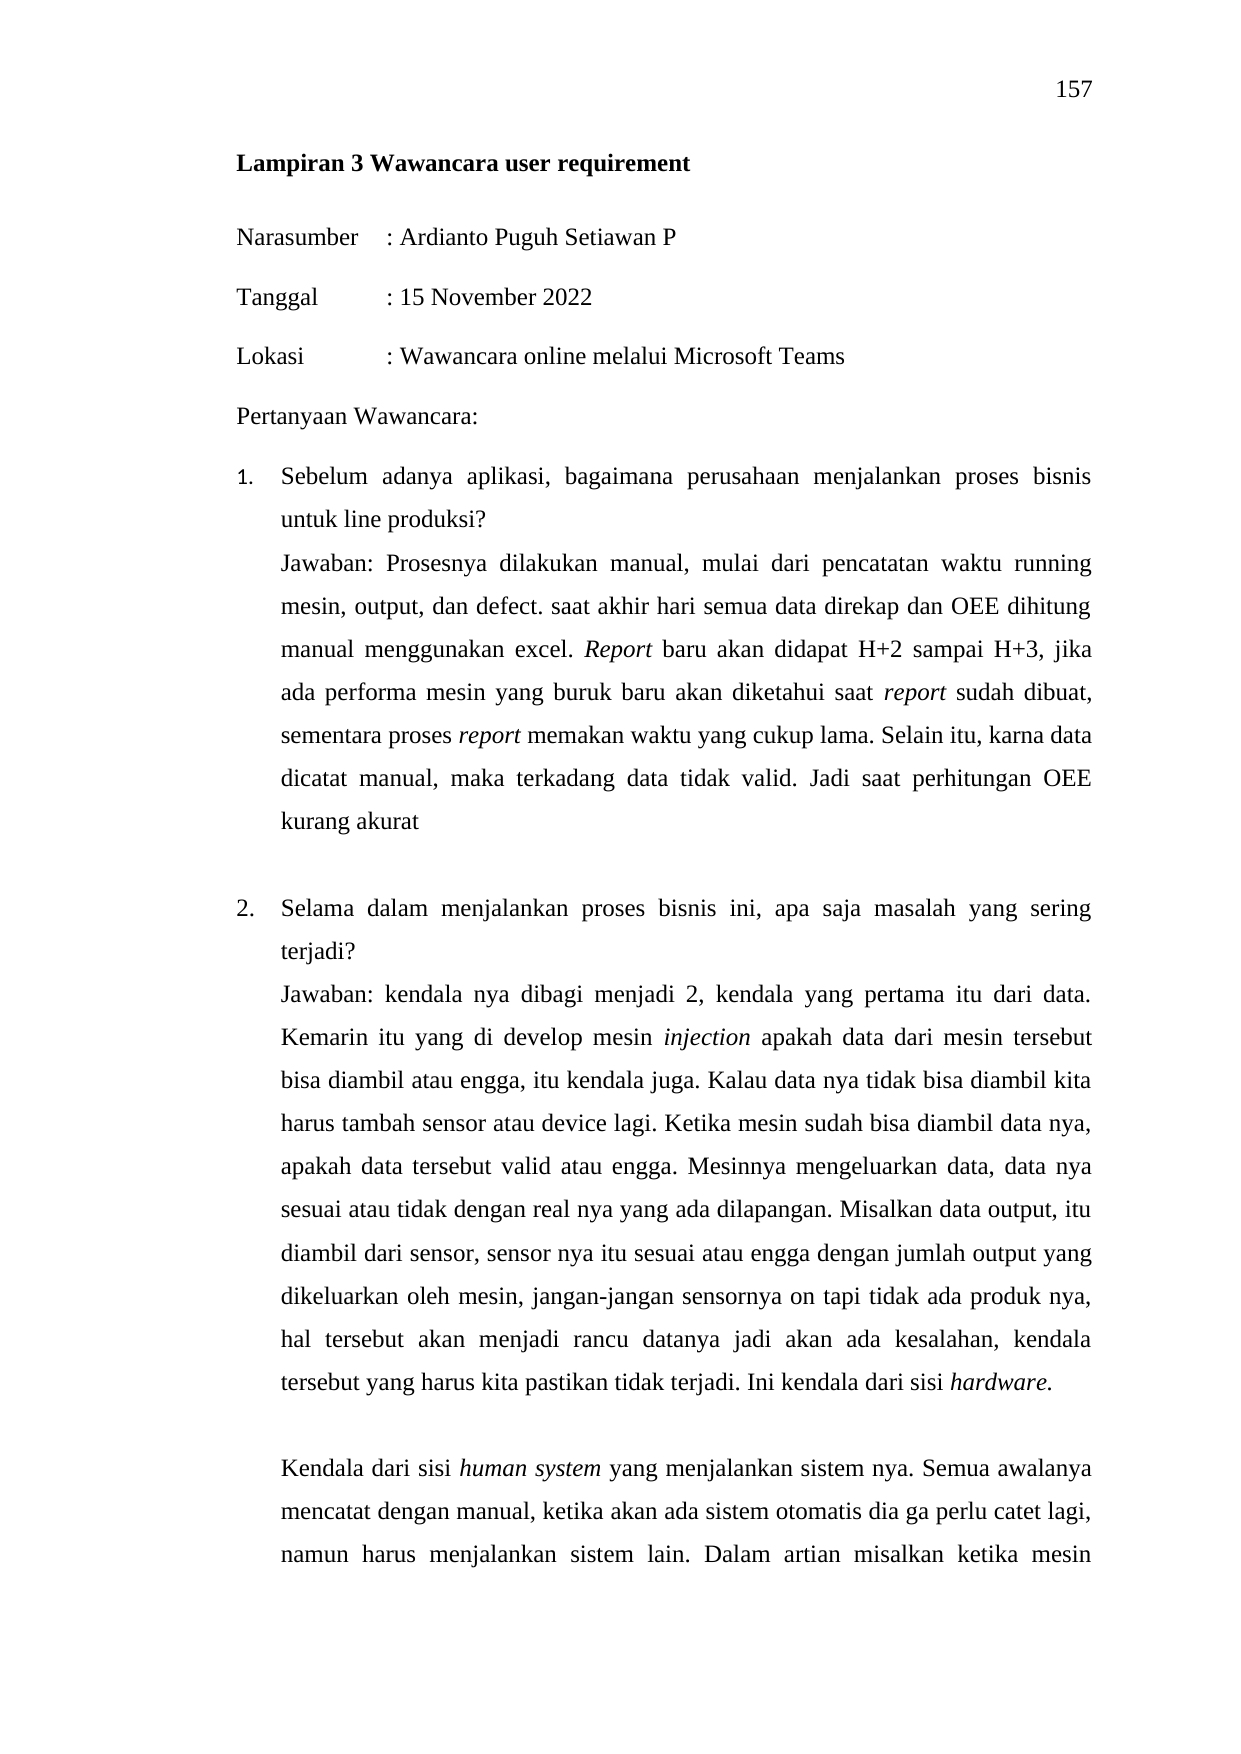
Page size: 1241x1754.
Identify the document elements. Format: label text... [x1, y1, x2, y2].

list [281, 1453, 1092, 1568]
list Jawaban: Prosesnya dilakukan manual, mulai dari pencatatan waktu running mesin, output, dan defect. saat akhir hari semua data direkap dan OEE dihitung manual menggunakan excel. Report baru akan didapat H+2 sampai H+3, jika ada performa mesin yang buruk baru akan diketahui saat report sudah dibuat, sementara proses report memakan waktu yang cukup lama. Selain itu, karna data dicatat manual, maka terkadang data tidak valid. Jadi saat perhitungan OEE kurang akurat [281, 548, 1092, 835]
list Sebelum adanya aplikasi, bagaimana perusahaan menjalankan proses bisnis untuk line produksi? [236, 461, 1092, 533]
text Tanggal : 15 November 2022 [236, 282, 1092, 310]
text Lokasi : Wawancara online melalui Microsoft Teams [236, 341, 1092, 370]
list Selama dalam menjalankan proses bisnis ini, apa saja masalah yang sering terjadi? [236, 893, 1092, 964]
text Pertanyaan Wawancara: [236, 401, 1092, 430]
list Jawaban: kendala nya dibagi menjadi 2, kendala yang pertama itu dari data. Kemarin itu yang di develop mesin injection apakah data dari mesin tersebut bisa diambil atau engga, itu kendala juga. Kalau data nya tidak bisa diambil kita harus tambah sensor atau device lagi. Ketika mesin sudah bisa diambil data nya, apakah data tersebut valid atau engga. Mesinnya mengeluarkan data, data nya sesuai atau tidak dengan real nya yang ada dilapangan. Misalkan data output, itu diambil dari sensor, sensor nya itu sesuai atau engga dengan jumlah output yang dikeluarkan oleh mesin, jangan-jangan sensornya on tapi tidak ada produk nya, hal tersebut akan menjadi rancu datanya jadi akan ada kesalahan, kendala tersebut yang harus kita pastikan tidak terjadi. Ini kendala dari sisi hardware. [281, 979, 1092, 1396]
text Lampiran 3 Wawancara user requirement [236, 148, 1092, 176]
text Narasumber : Ardianto Puguh Setiawan P [236, 222, 1092, 251]
